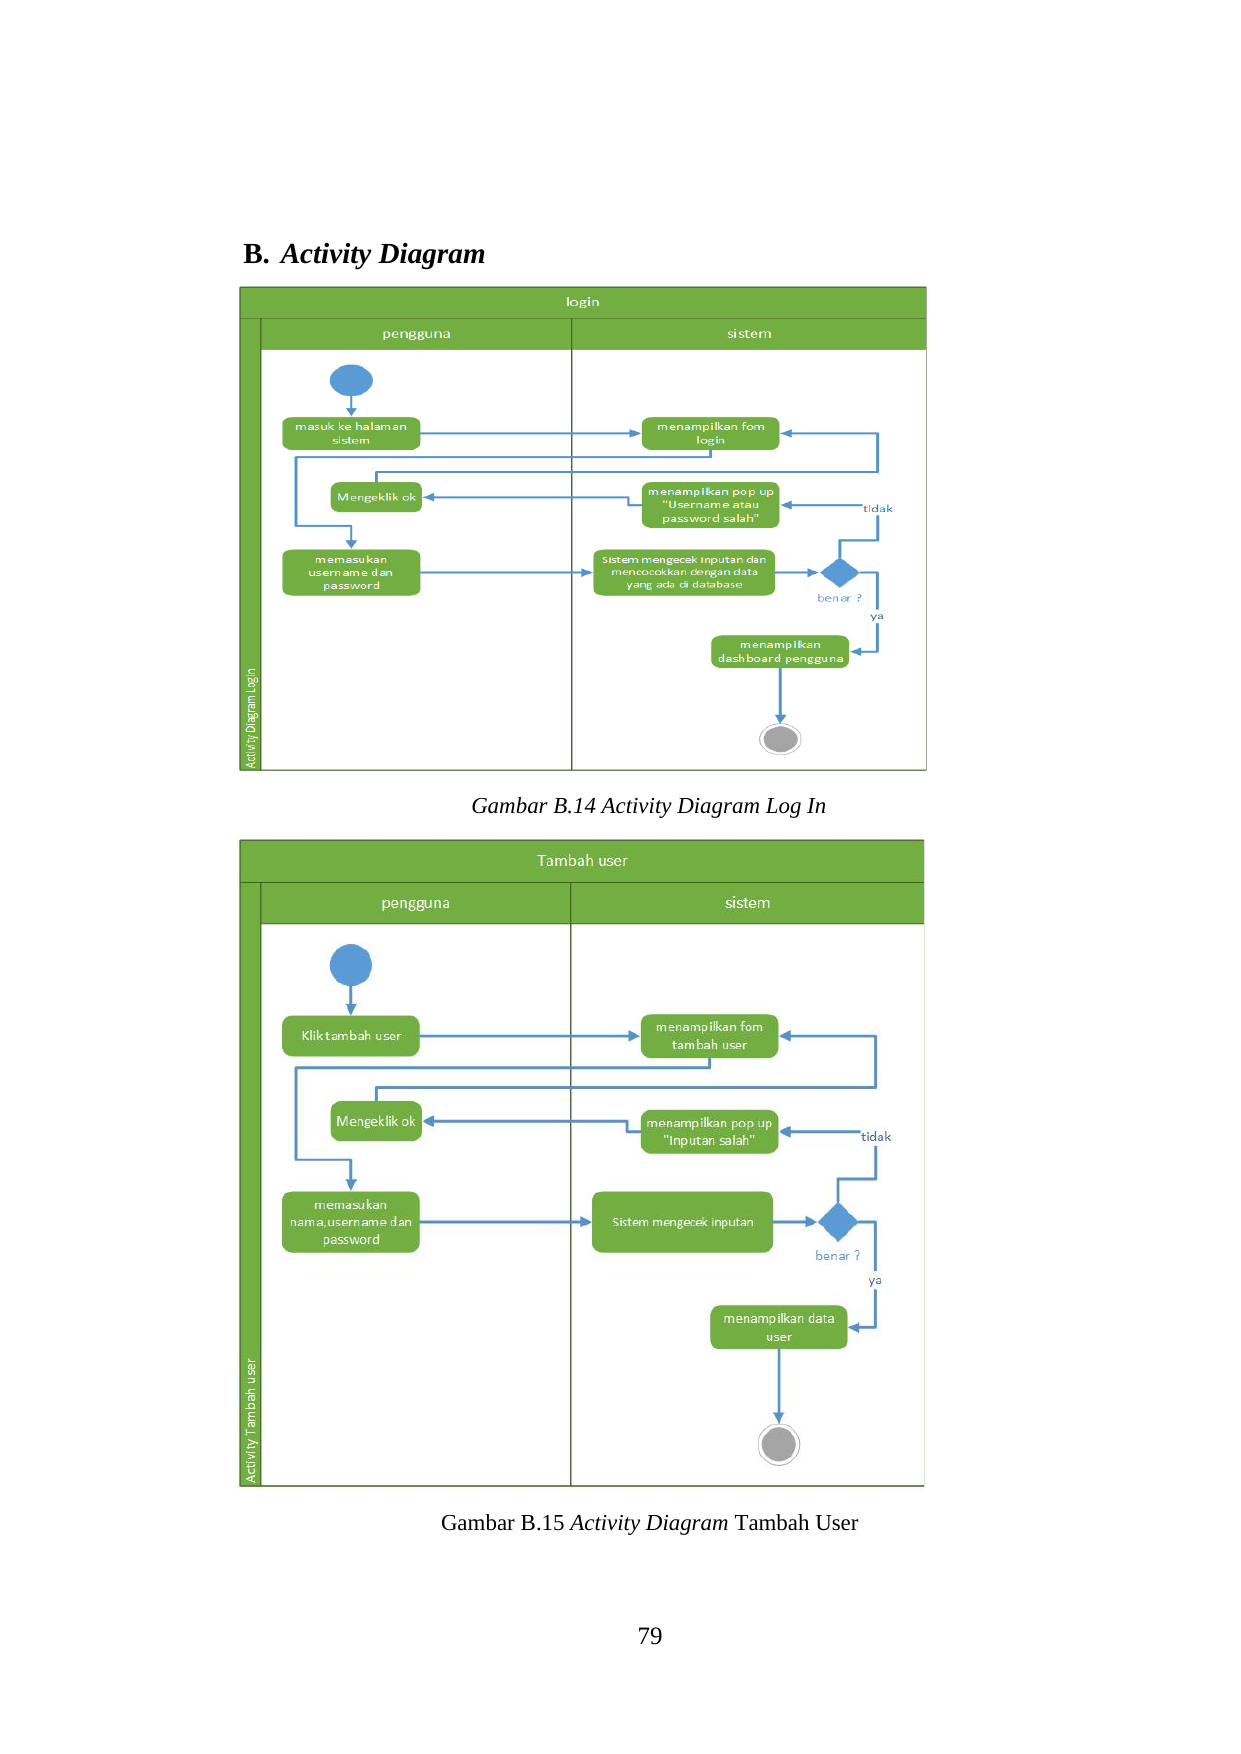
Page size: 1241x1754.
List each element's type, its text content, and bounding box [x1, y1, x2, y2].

picture [236, 839, 925, 1491]
subtitle Activity Diagram [243, 236, 1063, 270]
picture [236, 286, 927, 774]
